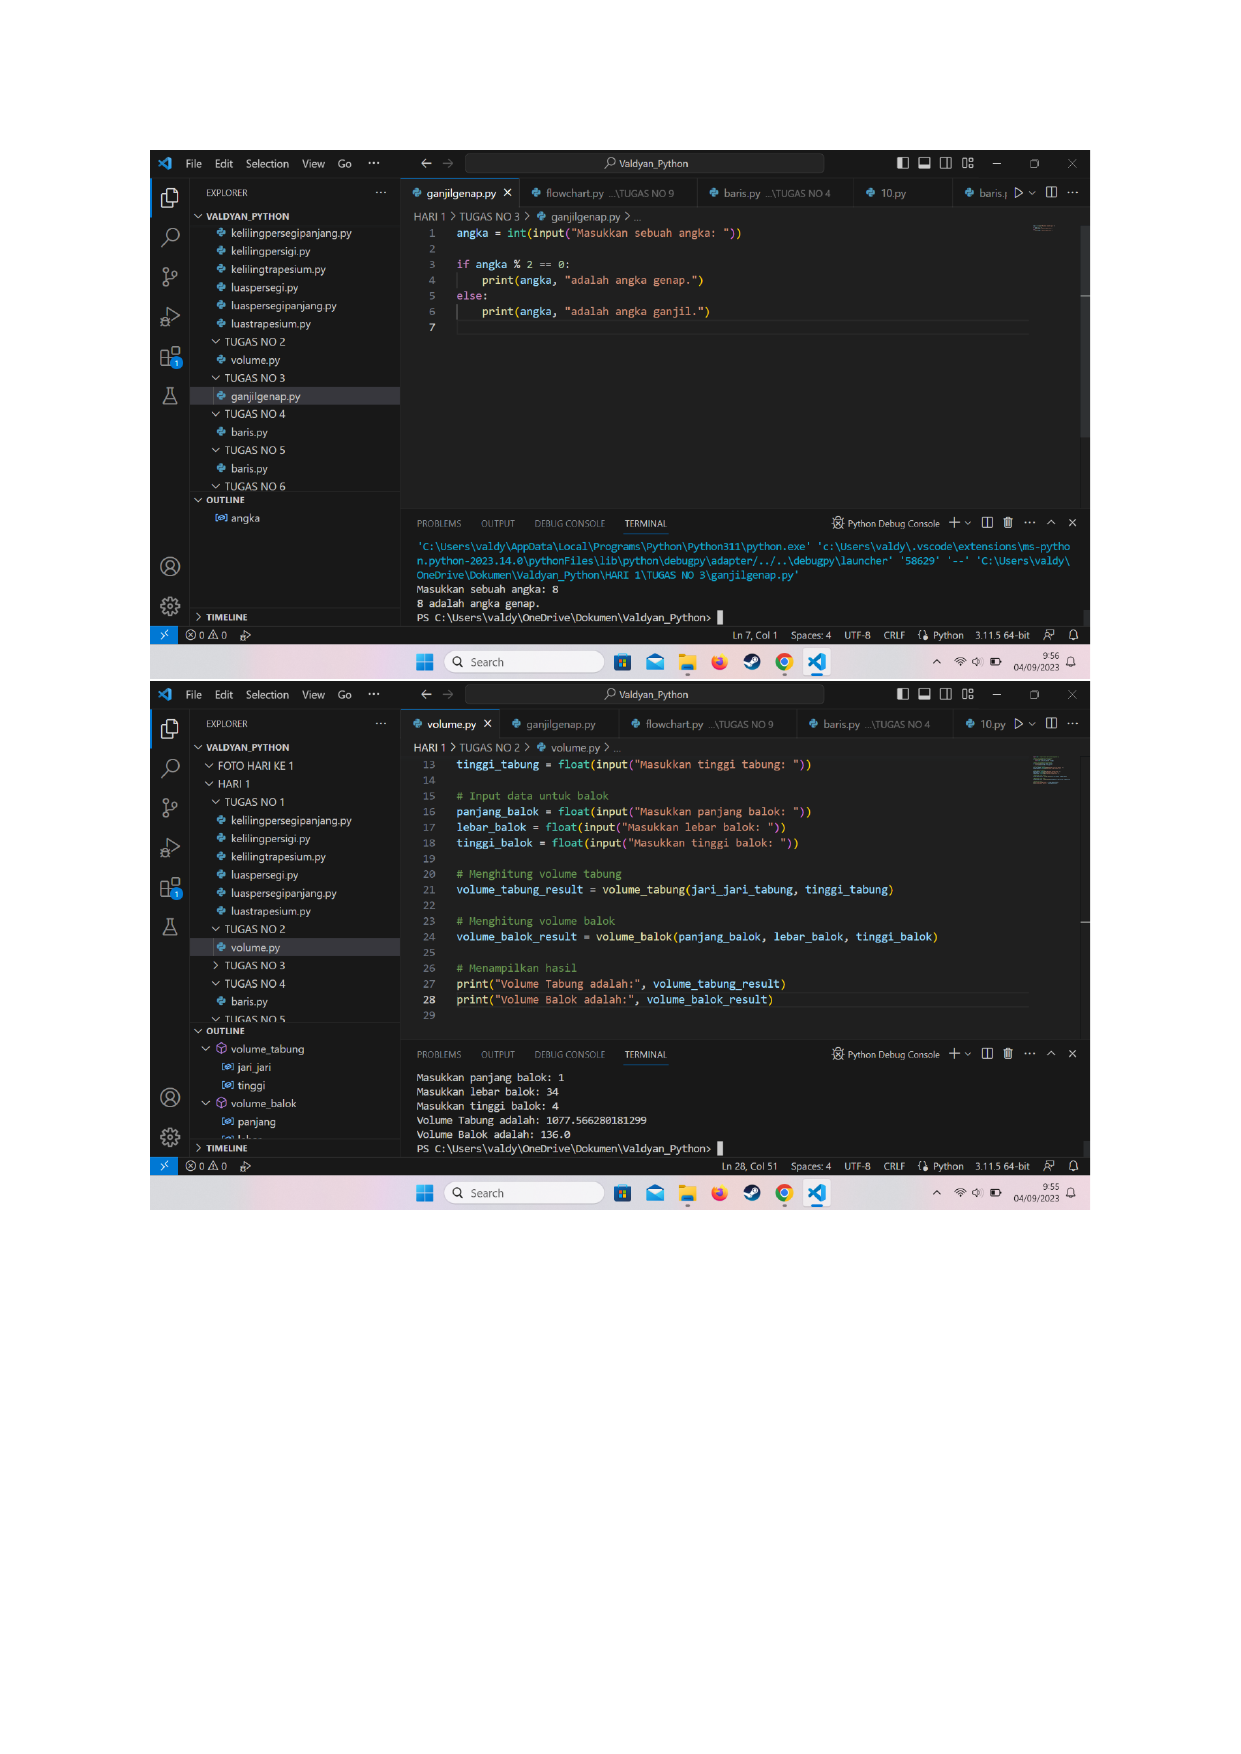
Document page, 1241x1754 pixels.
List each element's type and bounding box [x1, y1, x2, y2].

picture [150, 681, 1091, 1210]
picture [150, 150, 1091, 679]
